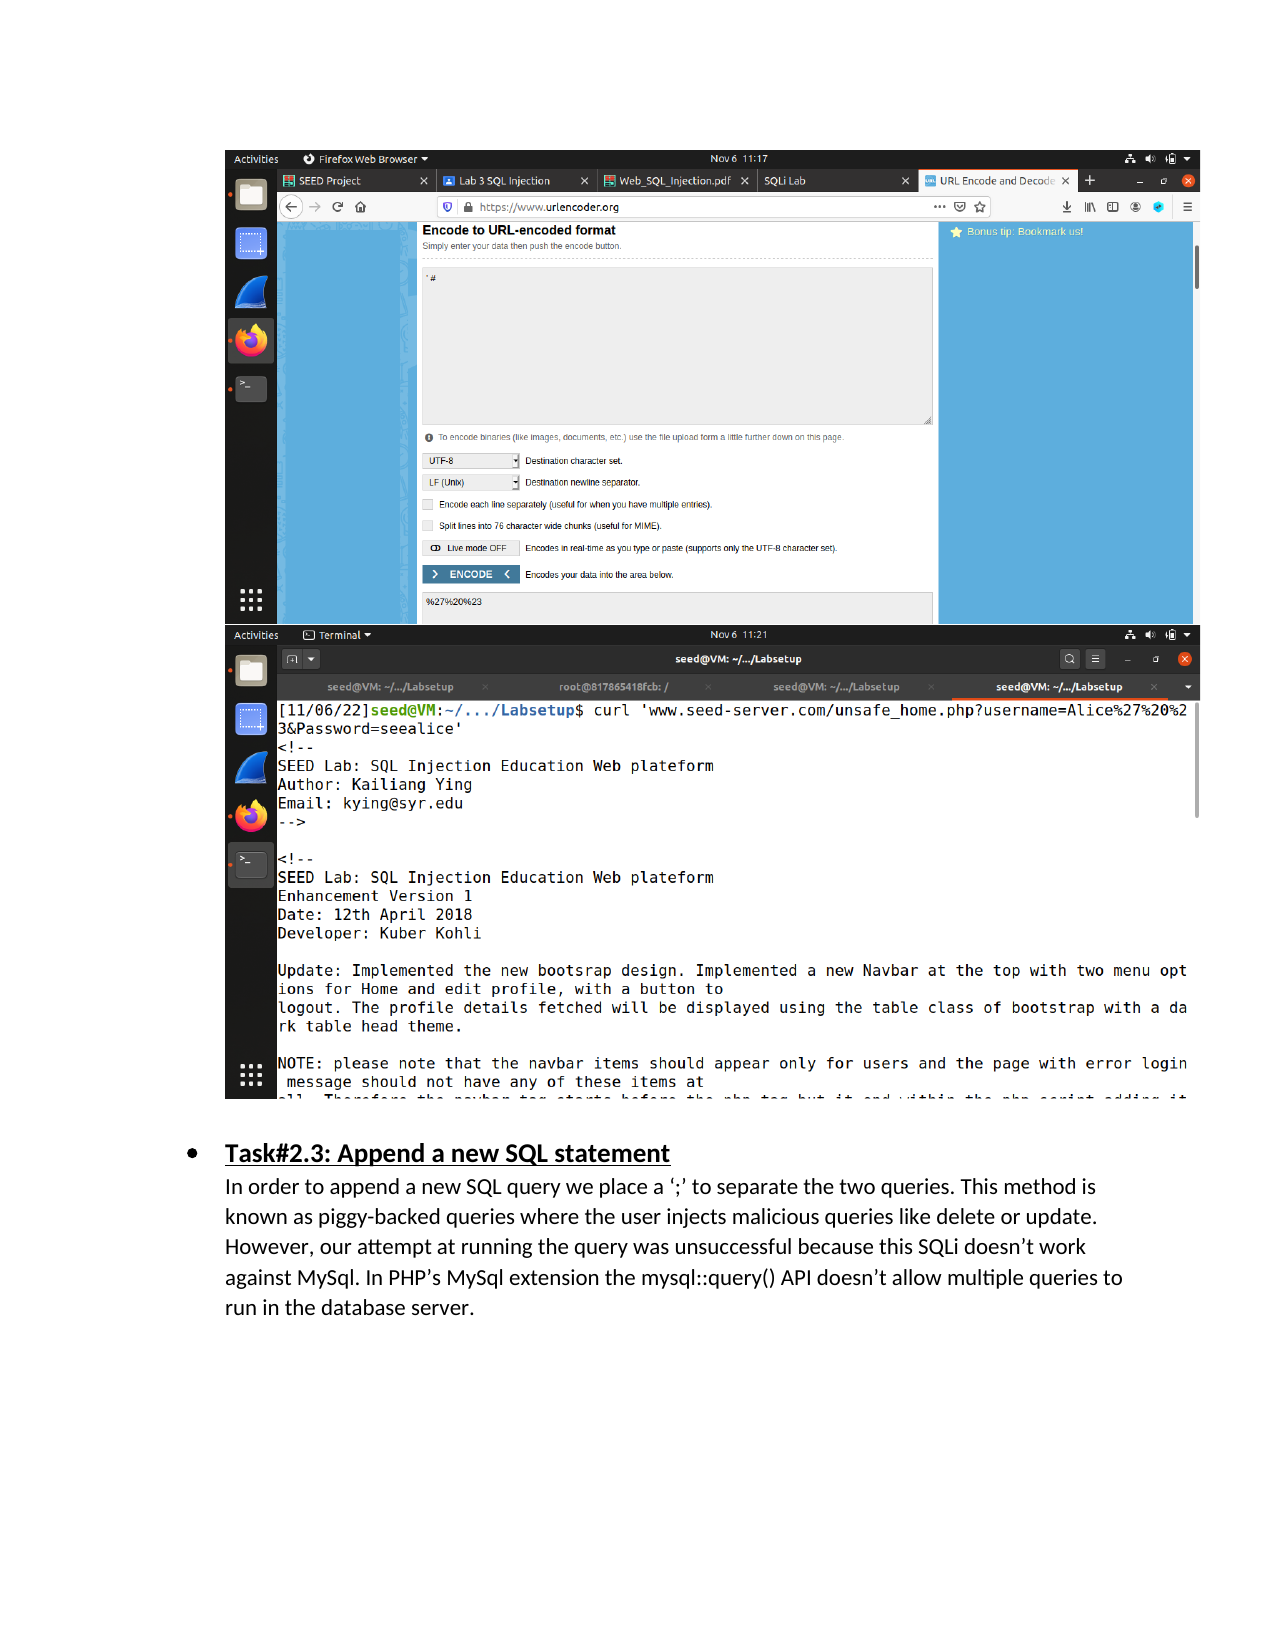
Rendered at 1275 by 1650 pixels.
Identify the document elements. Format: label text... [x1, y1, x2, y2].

picture [225, 150, 1200, 624]
list In order to append a new SQL query we place a ‘;’ to separate the two queries. This method is known as piggy-backed queries where the user injects malicious queries like delete or update. However, our attempt at running the query was unsuccessful because this SQLi doesn’t work against MySql. In PHP’s MySql extension the mysql::query() API doesn’t allow multiple queries to run in the database server. [225, 1172, 1125, 1321]
picture [225, 625, 1200, 1099]
list Task#2.3: Append a new SQL statement [187, 1136, 1125, 1169]
